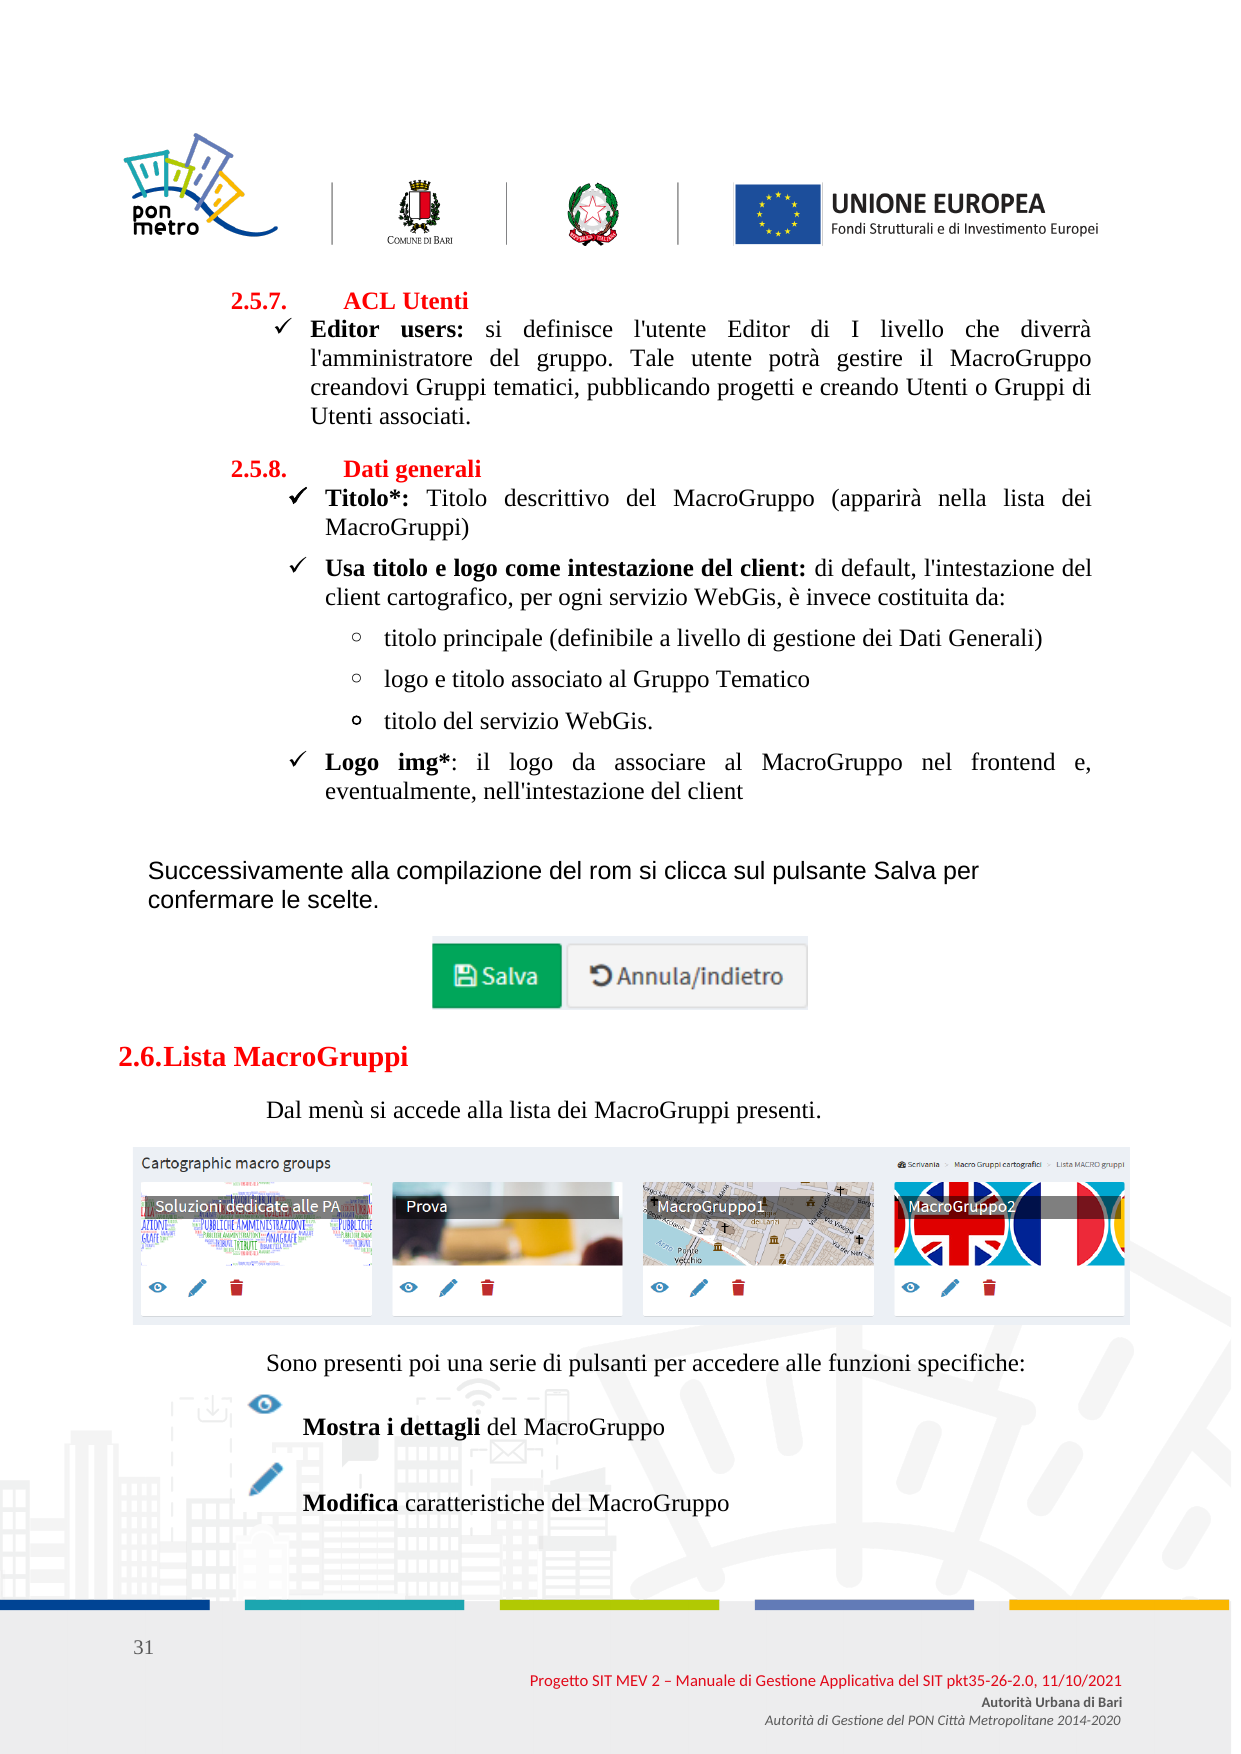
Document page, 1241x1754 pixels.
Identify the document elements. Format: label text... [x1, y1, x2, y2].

list Usa titolo e logo come intestazione del client: di default, l'intestazione del client cartografico, per ogni servizio WebGis, è invece costituita da: [287, 553, 1093, 611]
text Mostra i dettagli del MacroGruppo [235, 1376, 1093, 1441]
list Editor users: si definisce l'utente Editor di I livello che diverrà l'amministratore del gruppo. Tale utente potrà gestire il MacroGruppo creandovi Gruppi tematici, pubblicando progetti e creando Utenti o Gruppi di Utenti associati. [273, 314, 1093, 429]
text Successivamente alla compilazione del rom si clicca sul pulsante Salva per confermare le scelte. [148, 856, 1093, 914]
text Sono presenti poi una serie di pulsanti per accedere alle funzioni specifiche: [266, 1348, 1122, 1376]
list Titolo*: Titolo descrittivo del MacroGruppo (apparirà nella lista dei MacroGruppi) [287, 483, 1093, 541]
list titolo del servizio WebGis. [346, 706, 1093, 734]
subtitle ACL Utenti [231, 286, 1122, 314]
list Logo img*: il logo da associare al MacroGruppo nel frontend e, eventualmente, nell'intestazione del client [287, 747, 1093, 804]
text Modifica caratteristiche del MacroGruppo [235, 1453, 1093, 1517]
picture [432, 936, 808, 1010]
list titolo principale (definibile a livello di gestione dei Dati Generali) [346, 623, 1093, 652]
subtitle Lista MacroGruppi [118, 1039, 1122, 1072]
subtitle Dati generali [231, 454, 1122, 483]
text Dal menù si accede alla lista dei MacroGruppi presenti. [266, 1095, 1122, 1124]
list logo e titolo associato al Gruppo Tematico [346, 664, 1093, 693]
picture [118, 75, 1105, 282]
picture [0, 1147, 1232, 1754]
